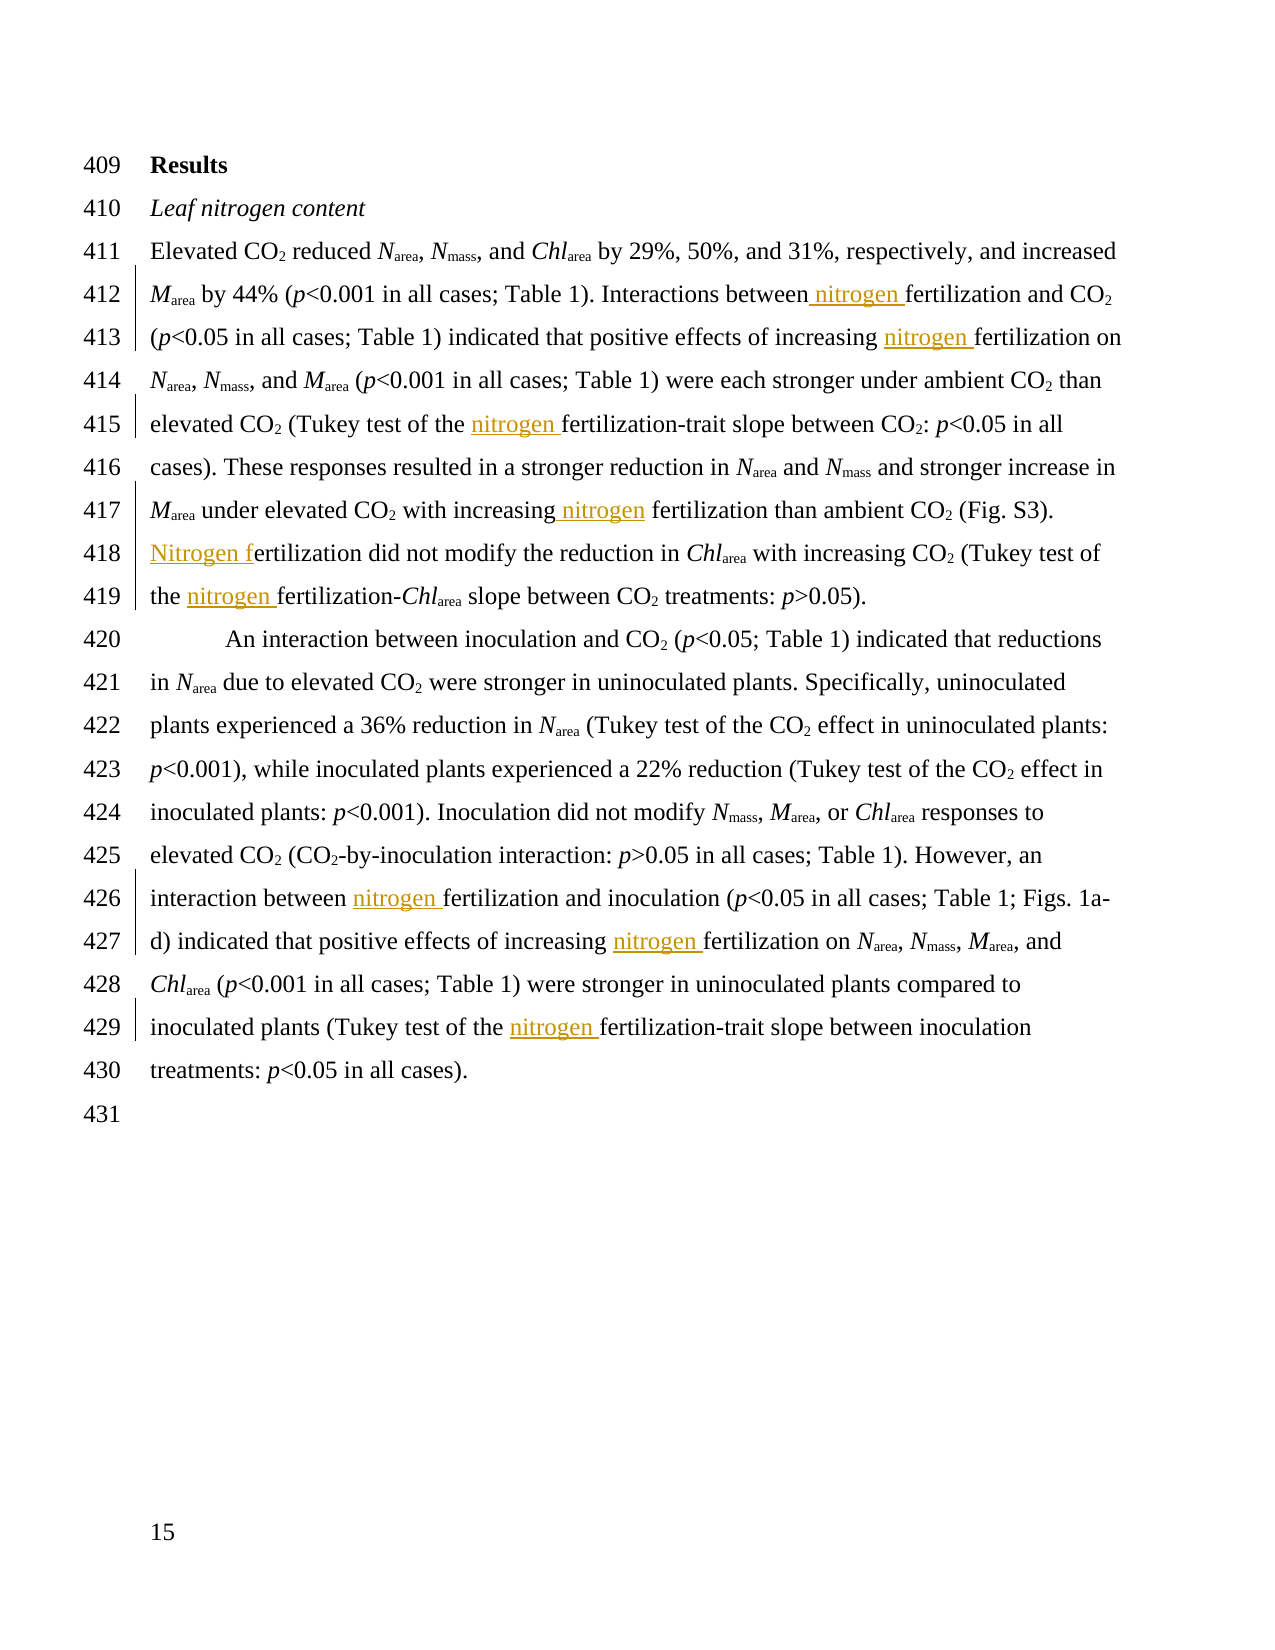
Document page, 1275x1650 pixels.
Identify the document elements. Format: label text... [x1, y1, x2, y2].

text Results [150, 150, 1125, 179]
text Elevated CO2 reduced Narea, Nmass, and Chlarea by 29%, 50%, and 31%, respectively, and increased Marea by 44% (p<0.001 in all cases; Table 1). Interactions betweenfertilization and CO2 (p<0.05 in all cases; Table 1) indicated that positive effects of increasing fertilization on Narea, Nmass, and Marea (p<0.001 in all cases; Table 1) were each stronger under ambient CO2 than elevated CO2 (Tukey test of the fertilization-trait slope between CO2: p<0.05 in all cases). These responses resulted in a stronger reduction in Narea and Nmass and stronger increase in Marea under elevated CO2 with increasing fertilization than ambient CO2 (Fig. S3). ertilization did not modify the reduction in Chlarea with increasing CO2 (Tukey test of the fertilization-Chlarea slope between CO2 treatments: p>0.05). [150, 236, 1125, 610]
text Leaf nitrogen content [150, 193, 1125, 222]
text An interaction between inoculation and CO2 (p<0.05; Table 1) indicated that reductions in Narea due to elevated CO2 were stronger in uninoculated plants. Specifically, uninoculated plants experienced a 36% reduction in Narea (Tukey test of the CO2 effect in uninoculated plants: p<0.001), while inoculated plants experienced a 22% reduction (Tukey test of the CO2 effect in inoculated plants: p<0.001). Inoculation did not modify Nmass, Marea, or Chlarea responses to elevated CO2 (CO2-by-inoculation interaction: p>0.05 in all cases; Table 1). However, an interaction between fertilization and inoculation (p<0.05 in all cases; Table 1; Figs. 1a-d) indicated that positive effects of increasing fertilization on Narea, Nmass, Marea, and Chlarea (p<0.001 in all cases; Table 1) were stronger in uninoculated plants compared to inoculated plants (Tukey test of the fertilization-trait slope between inoculation treatments: p<0.05 in all cases). [150, 624, 1125, 1084]
